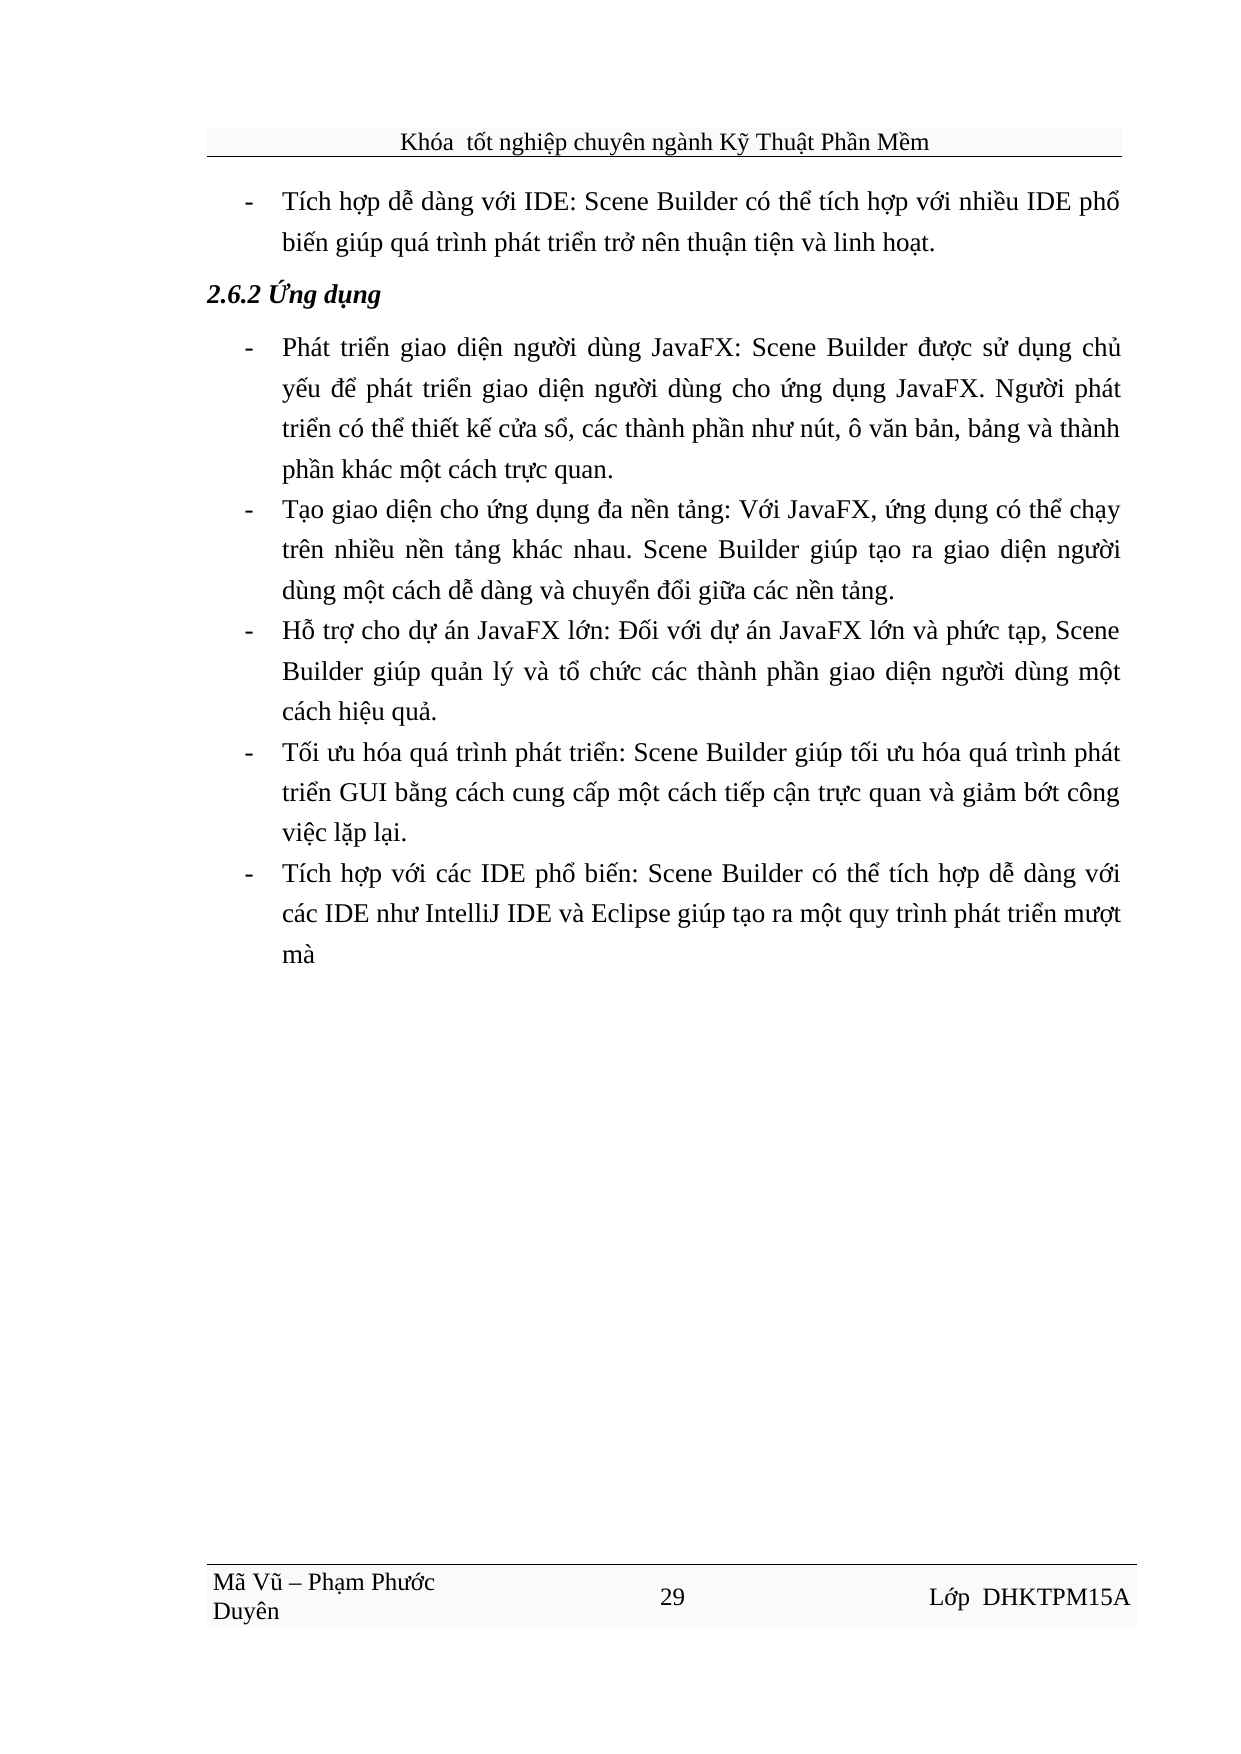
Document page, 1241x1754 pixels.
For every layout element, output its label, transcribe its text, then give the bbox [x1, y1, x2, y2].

list Hỗ trợ cho dự án JavaFX lớn: Đối với dự án JavaFX lớn và phức tạp, Scene Builder giúp quản lý và tổ chức các thành phần giao diện người dùng một cách hiệu quả. [244, 614, 1122, 726]
list Tạo giao diện cho ứng dụng đa nền tảng: Với JavaFX, ứng dụng có thể chạy trên nhiều nền tảng khác nhau. Scene Builder giúp tạo ra giao diện người dùng một cách dễ dàng và chuyển đổi giữa các nền tảng. [244, 493, 1122, 605]
subtitle Ứng dụng [207, 279, 1122, 310]
list Tích hợp với các IDE phổ biến: Scene Builder có thể tích hợp dễ dàng với các IDE như IntelliJ IDE và Eclipse giúp tạo ra một quy trình phát triển mượt mà [244, 857, 1122, 969]
list Tích hợp dễ dàng với IDE: Scene Builder có thể tích hợp với nhiều IDE phổ biến giúp quá trình phát triển trở nên thuận tiện và linh hoạt. [244, 185, 1122, 257]
list Tối ưu hóa quá trình phát triển: Scene Builder giúp tối ưu hóa quá trình phát triển GUI bằng cách cung cấp một cách tiếp cận trực quan và giảm bớt công việc lặp lại. [244, 736, 1122, 848]
list Phát triển giao diện người dùng JavaFX: Scene Builder được sử dụng chủ yếu để phát triển giao diện người dùng cho ứng dụng JavaFX. Người phát triển có thể thiết kế cửa sổ, các thành phần như nút, ô văn bản, bảng và thành phần khác một cách trực quan. [244, 332, 1122, 484]
